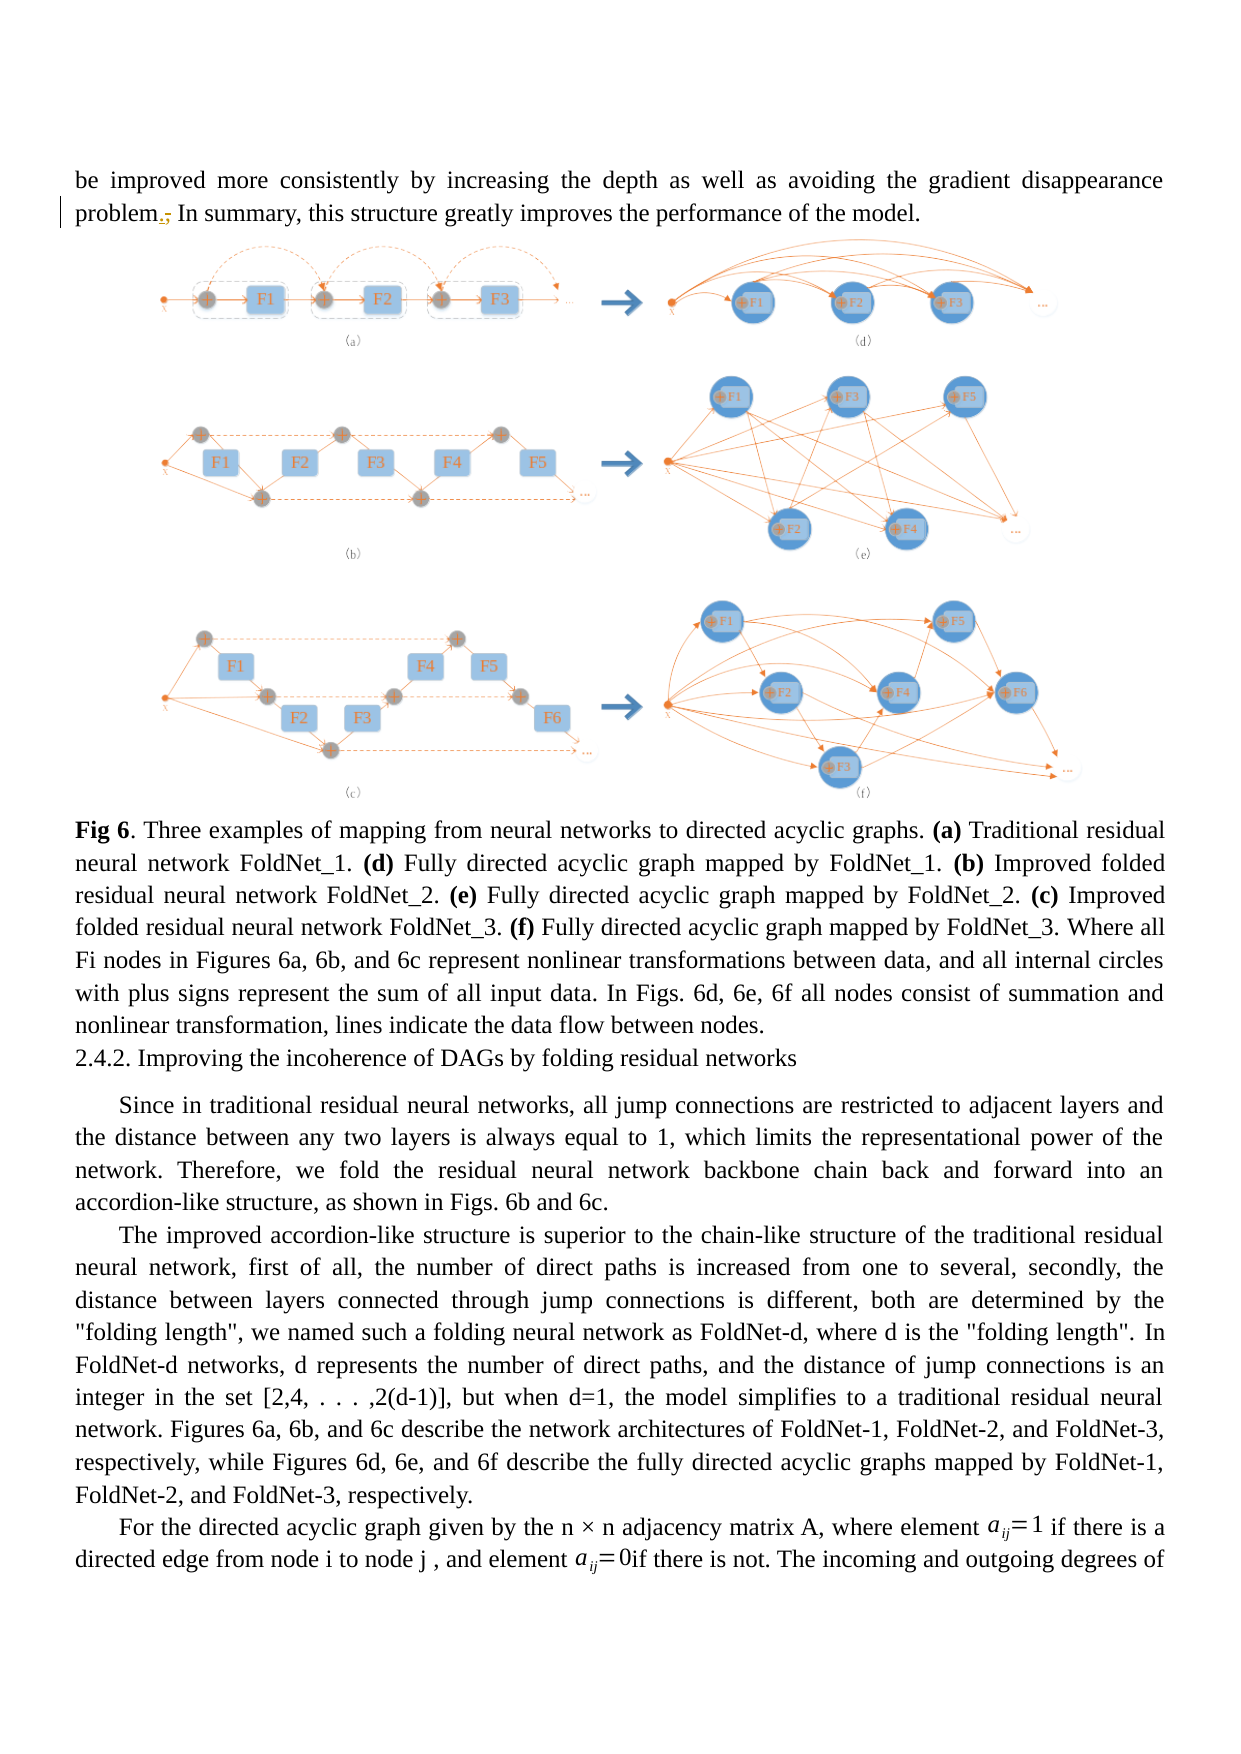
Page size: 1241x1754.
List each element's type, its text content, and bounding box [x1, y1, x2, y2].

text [75, 163, 1165, 228]
text Since in traditional residual neural networks, all jump connections are restricted to adjacent layers and the distance between any two layers is always equal to 1, which limits the representational power of the network. Therefore, we fold the residual neural network backbone chain back and forward into an accordion-like structure, as shown in Figs. 6b and 6c. [75, 1088, 1165, 1218]
text The improved accordion-like structure is superior to the chain-like structure of the traditional residual neural network, first of all, the number of direct paths is increased from one to several, secondly, the distance between layers connected through jump connections is different, both are determined by the "folding length", we named such a folding neural network as FoldNet-d, where d is the "folding length". In FoldNet-d networks, d represents the number of direct paths, and the distance of jump connections is an integer in the set [2,4, . . . ,2(d-1)], but when d=1, the model simplifies to a traditional residual neural network. Figures 6a, 6b, and 6c describe the network architectures of FoldNet-1, FoldNet-2, and FoldNet-3, respectively, while Figures 6d, 6e, and 6f describe the fully directed acyclic graphs mapped by FoldNet-1, FoldNet-2, and FoldNet-3, respectively. [75, 1218, 1165, 1510]
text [75, 1510, 1165, 1575]
subtitle 2.4.2. Improving the incoherence of DAGs by folding residual networks [75, 1041, 1165, 1073]
text Fig 6. Three examples of mapping from neural networks to directed acyclic graphs. (a) Traditional residual neural network FoldNet_1. (d) Fully directed acyclic graph mapped by FoldNet_1. (b) Improved folded residual neural network FoldNet_2. (e) Fully directed acyclic graph mapped by FoldNet_2. (c) Improved folded residual neural network FoldNet_3. (f) Fully directed acyclic graph mapped by FoldNet_3. Where all Fi nodes in Figures 6a, 6b, and 6c represent nonlinear transformations between data, and all internal circles with plus signs represent the sum of all input data. In Figs. 6d, 6e, 6f all nodes consist of summation and nonlinear transformation, lines indicate the data flow between nodes. [75, 813, 1165, 1041]
